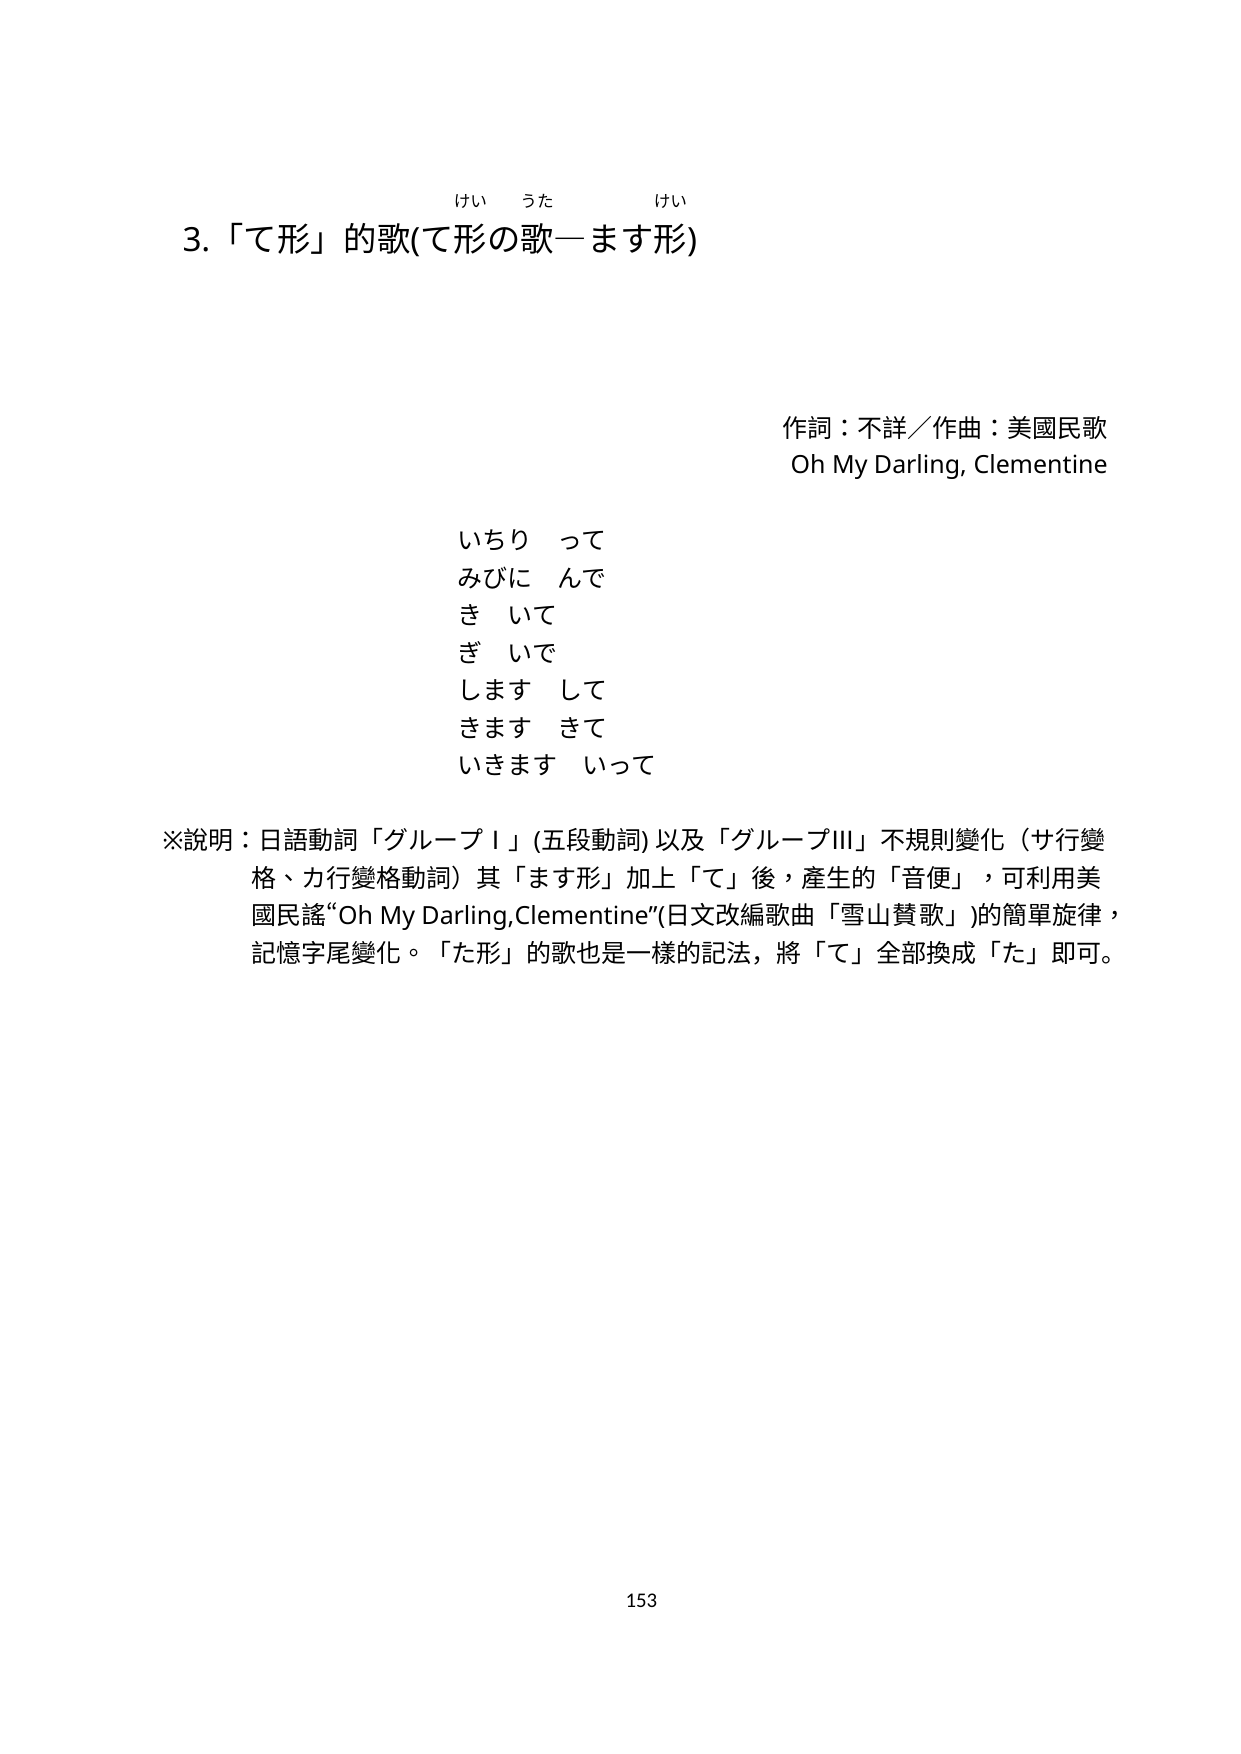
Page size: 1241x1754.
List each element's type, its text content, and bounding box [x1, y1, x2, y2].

text ぎ いで [162, 633, 1107, 670]
text きます きて [162, 708, 1107, 745]
text ※說明：日語動詞「グループⅠ」(五段動詞) 以及「グループⅢ」不規則變化（サ行變格、カ行變格動詞）其「ます形」加上「て」後，產生的「音便」，可利用美國民謠“Oh My Darling,Clementine”(日文改編歌曲「雪山賛歌」)的簡單旋律，記憶字尾變化。「た形」的歌也是一樣的記法，將「て」全部換成「た」即可。 [162, 820, 1107, 970]
text します して [162, 670, 1107, 708]
subtitle 3.「て形」的歌(ての―ます) [162, 187, 1107, 262]
text 作詞：不詳／作曲：美國民歌 [162, 408, 1107, 445]
text いきます いって [162, 745, 1107, 783]
text みびに んで [162, 558, 1107, 595]
text き いて [162, 595, 1107, 633]
text Oh My Darling, Clementine [162, 445, 1107, 483]
text いちり って [162, 520, 1107, 558]
